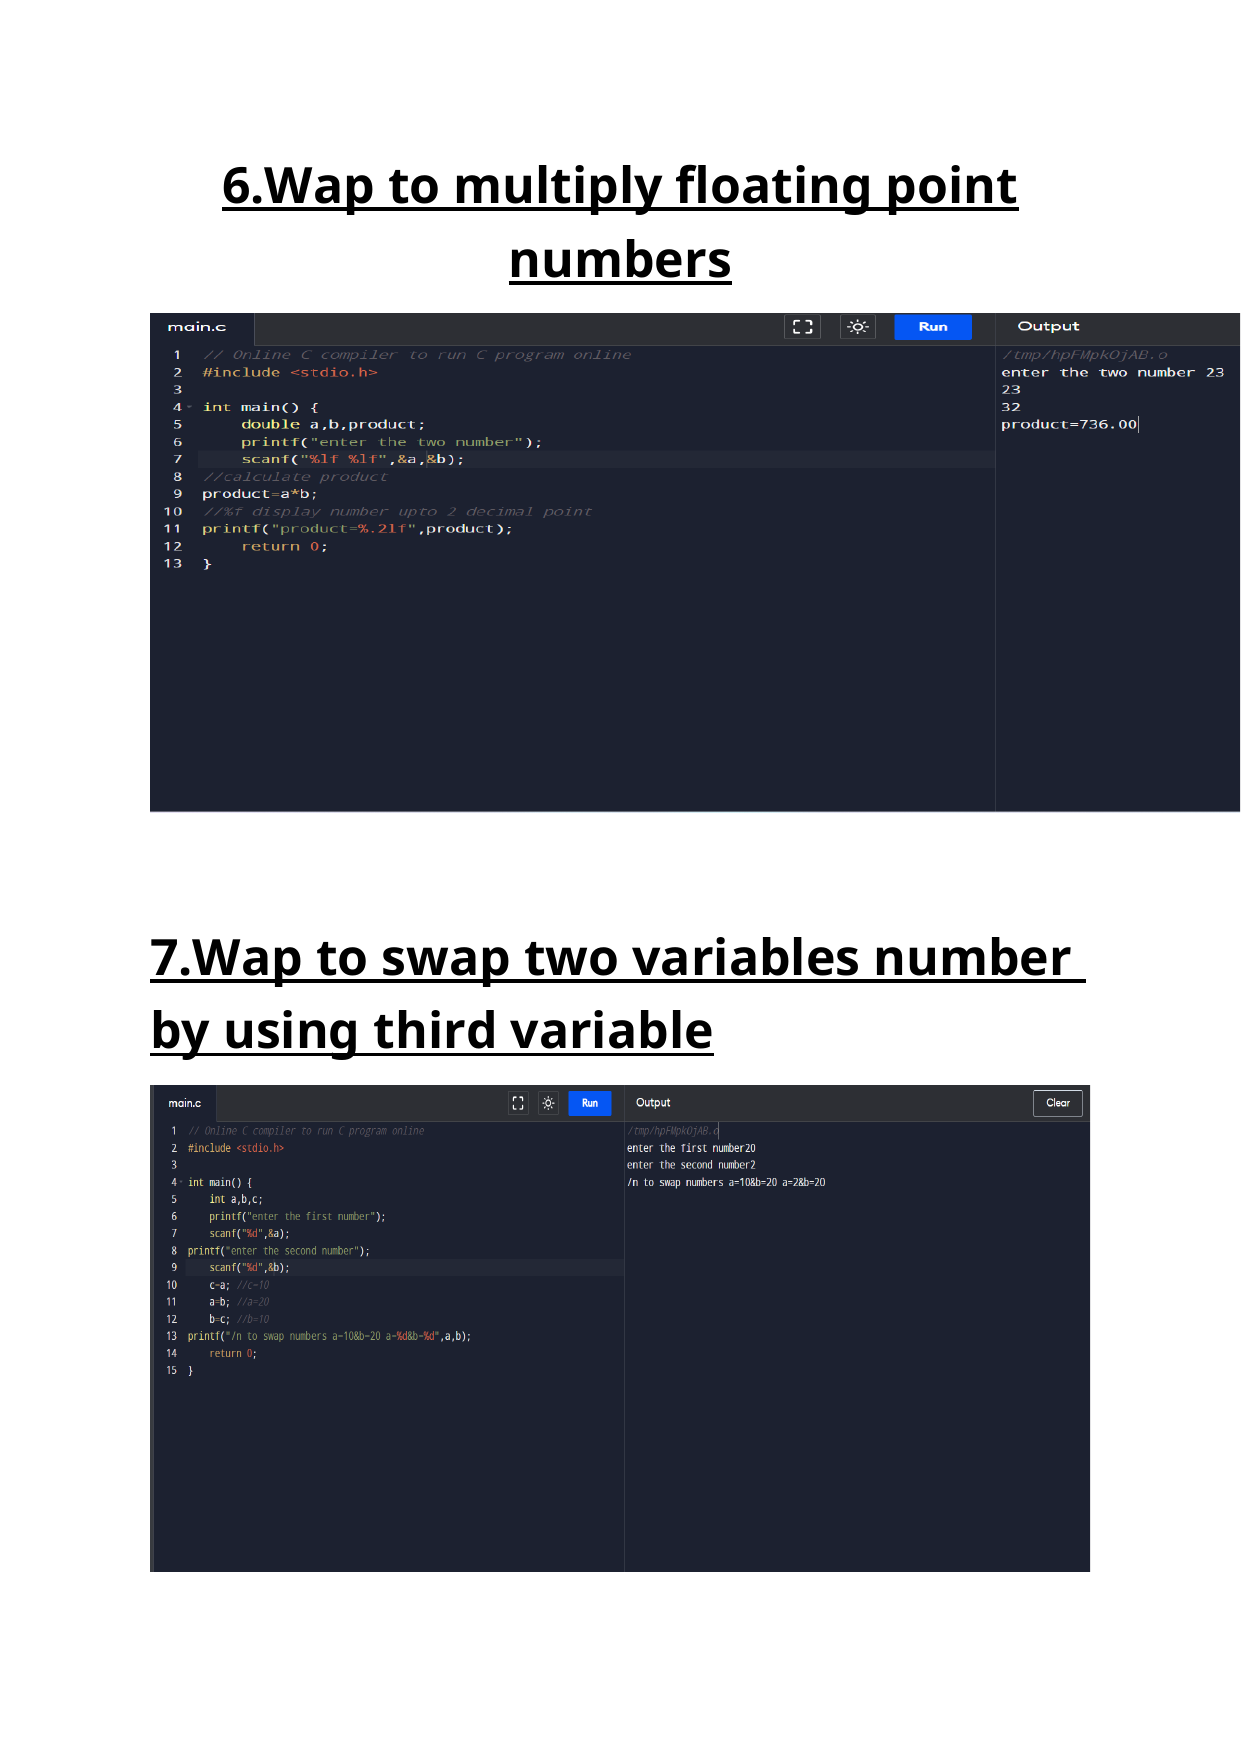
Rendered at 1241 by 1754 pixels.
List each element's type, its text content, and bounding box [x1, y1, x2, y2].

text 7.Wap to swap two variables number by using third variable [150, 922, 1090, 1063]
picture [150, 1085, 1091, 1572]
text 6.Wap to multiply floating point numbers [150, 150, 1090, 292]
picture [150, 313, 1241, 813]
